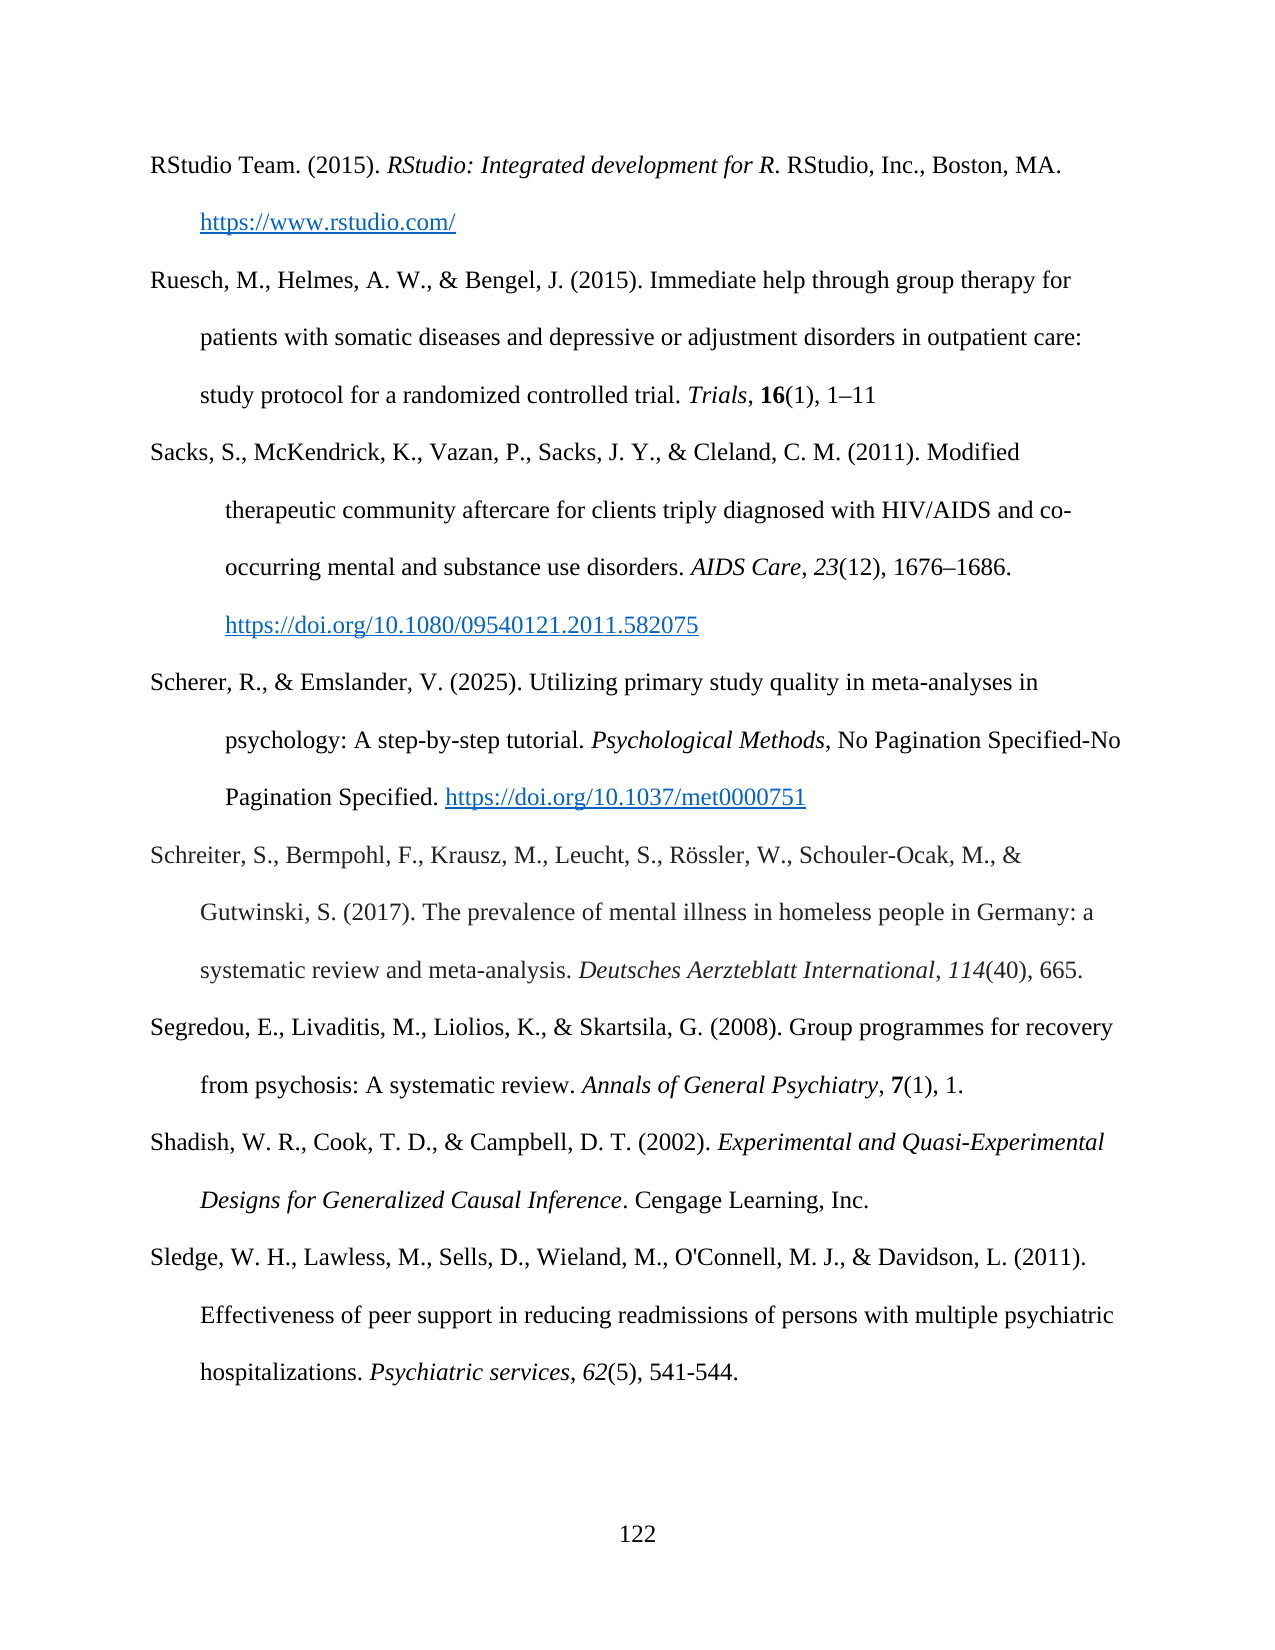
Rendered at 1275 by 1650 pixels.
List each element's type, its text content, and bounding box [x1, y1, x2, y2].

text Sacks, S., McKendrick, K., Vazan, P., Sacks, J. Y., & Cleland, C. M. (2011). Modified therapeutic community aftercare for clients triply diagnosed with HIV/AIDS and co-occurring mental and substance use disorders. AIDS Care, 23(12), 1676–1686. https://doi.org/10.1080/09540121.2011.582075 [150, 437, 1125, 639]
text Shadish, W. R., Cook, T. D., & Campbell, D. T. (2002). Experimental and Quasi-Experimental Designs for Generalized Causal Inference. Cengage Learning, Inc. [150, 1127, 1125, 1214]
text Segredou, E., Livaditis, M., Liolios, K., & Skartsila, G. (2008). Group programmes for recovery from psychosis: A systematic review. Annals of General Psychiatry, 7(1), 1. [150, 1012, 1125, 1099]
text Ruesch, M., Helmes, A. W., & Bengel, J. (2015). Immediate help through group therapy for patients with somatic diseases and depressive or adjustment disorders in outpatient care: study protocol for a randomized controlled trial. Trials, 16(1), 1–11 [150, 265, 1125, 409]
text Schreiter, S., Bermpohl, F., Krausz, M., Leucht, S., Rössler, W., Schouler-Ocak, M., & Gutwinski, S. (2017). The prevalence of mental illness in homeless people in Germany: a systematic review and meta-analysis. Deutsches Aerzteblatt International, 114(40), 665. [150, 840, 1125, 984]
text Scherer, R., & Emslander, V. (2025). Utilizing primary study quality in meta-analyses in psychology: A step-by-step tutorial. Psychological Methods, No Pagination Specified-No Pagination Specified. https://doi.org/10.1037/met0000751 [150, 667, 1125, 811]
text Sledge, W. H., Lawless, M., Sells, D., Wieland, M., O'Connell, M. J., & Davidson, L. (2011). Effectiveness of peer support in reducing readmissions of persons with multiple psychiatric hospitalizations. Psychiatric services, 62(5), 541-544. [150, 1242, 1125, 1386]
text RStudio Team. (2015). RStudio: Integrated development for R. RStudio, Inc., Boston, MA. https://www.rstudio.com/ [150, 150, 1125, 236]
